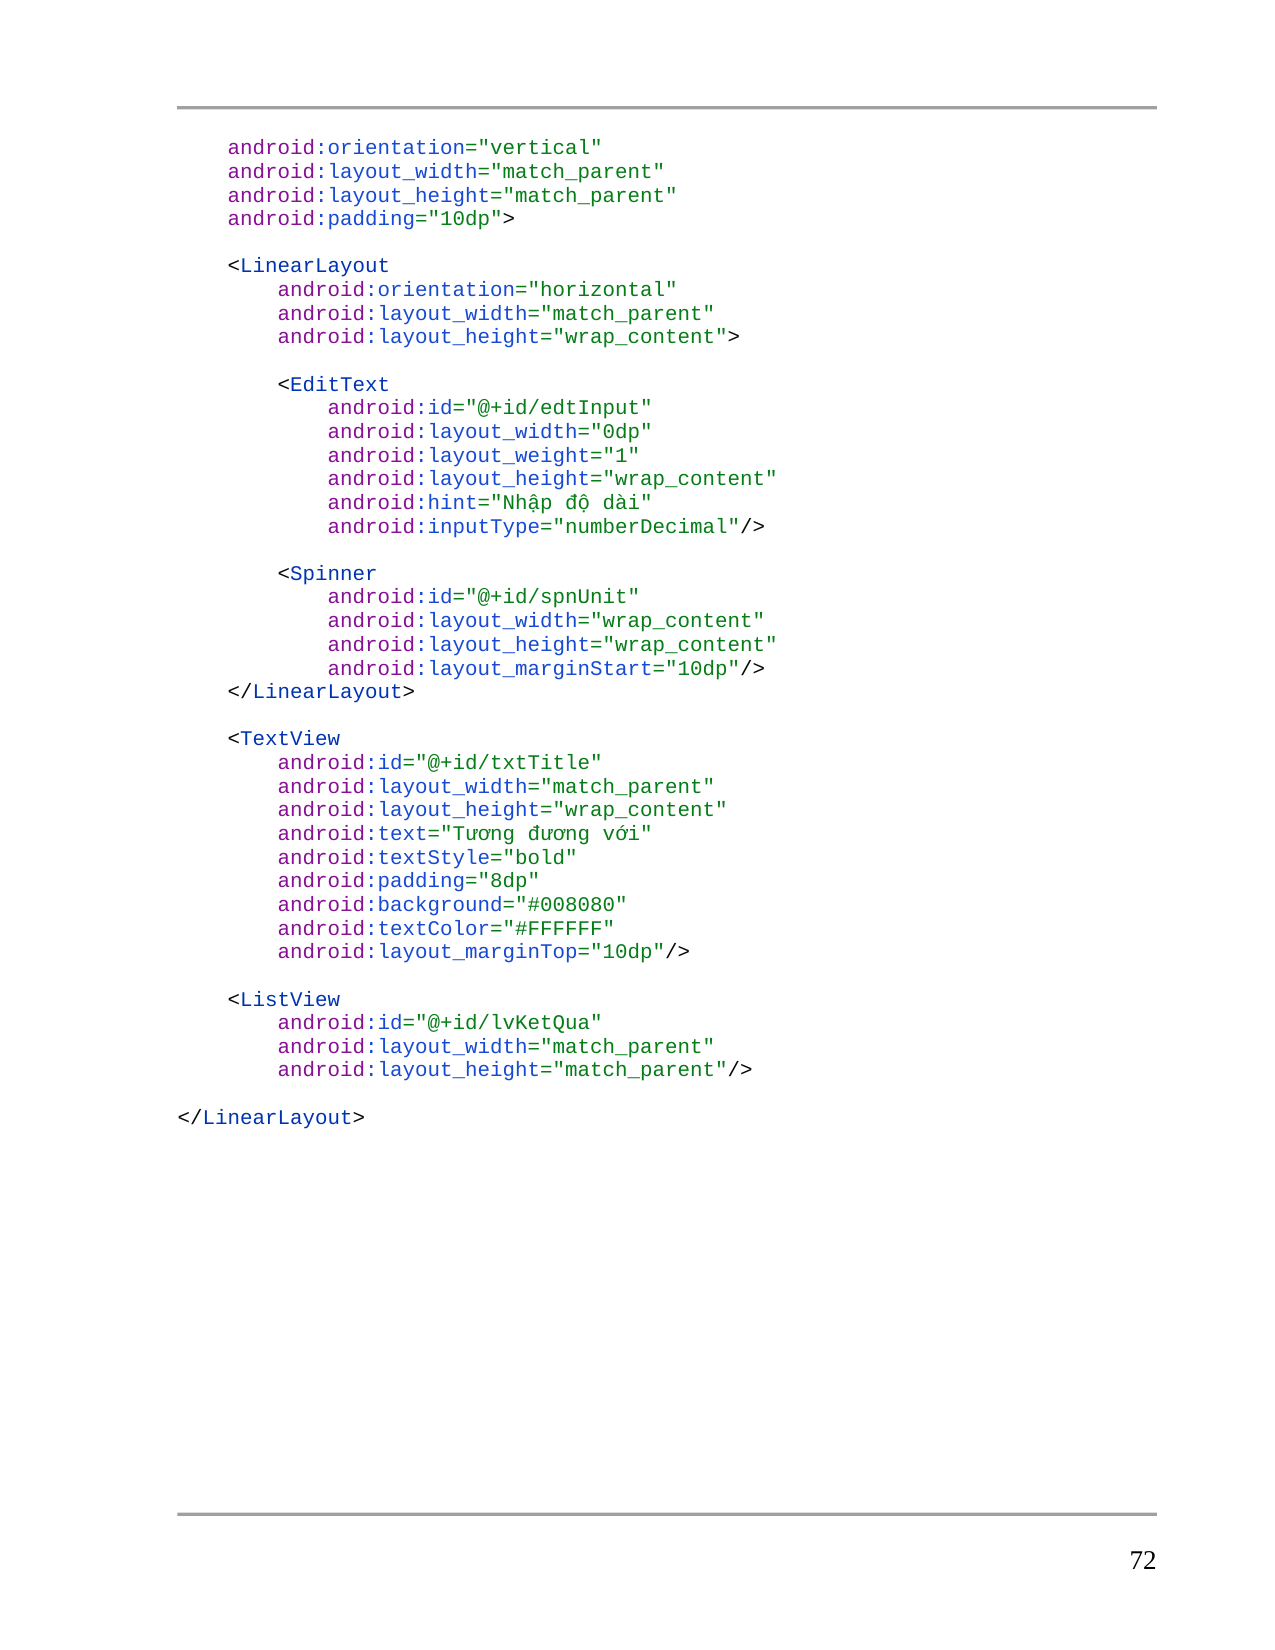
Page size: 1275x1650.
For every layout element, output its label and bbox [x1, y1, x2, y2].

text [177, 137, 1157, 1130]
